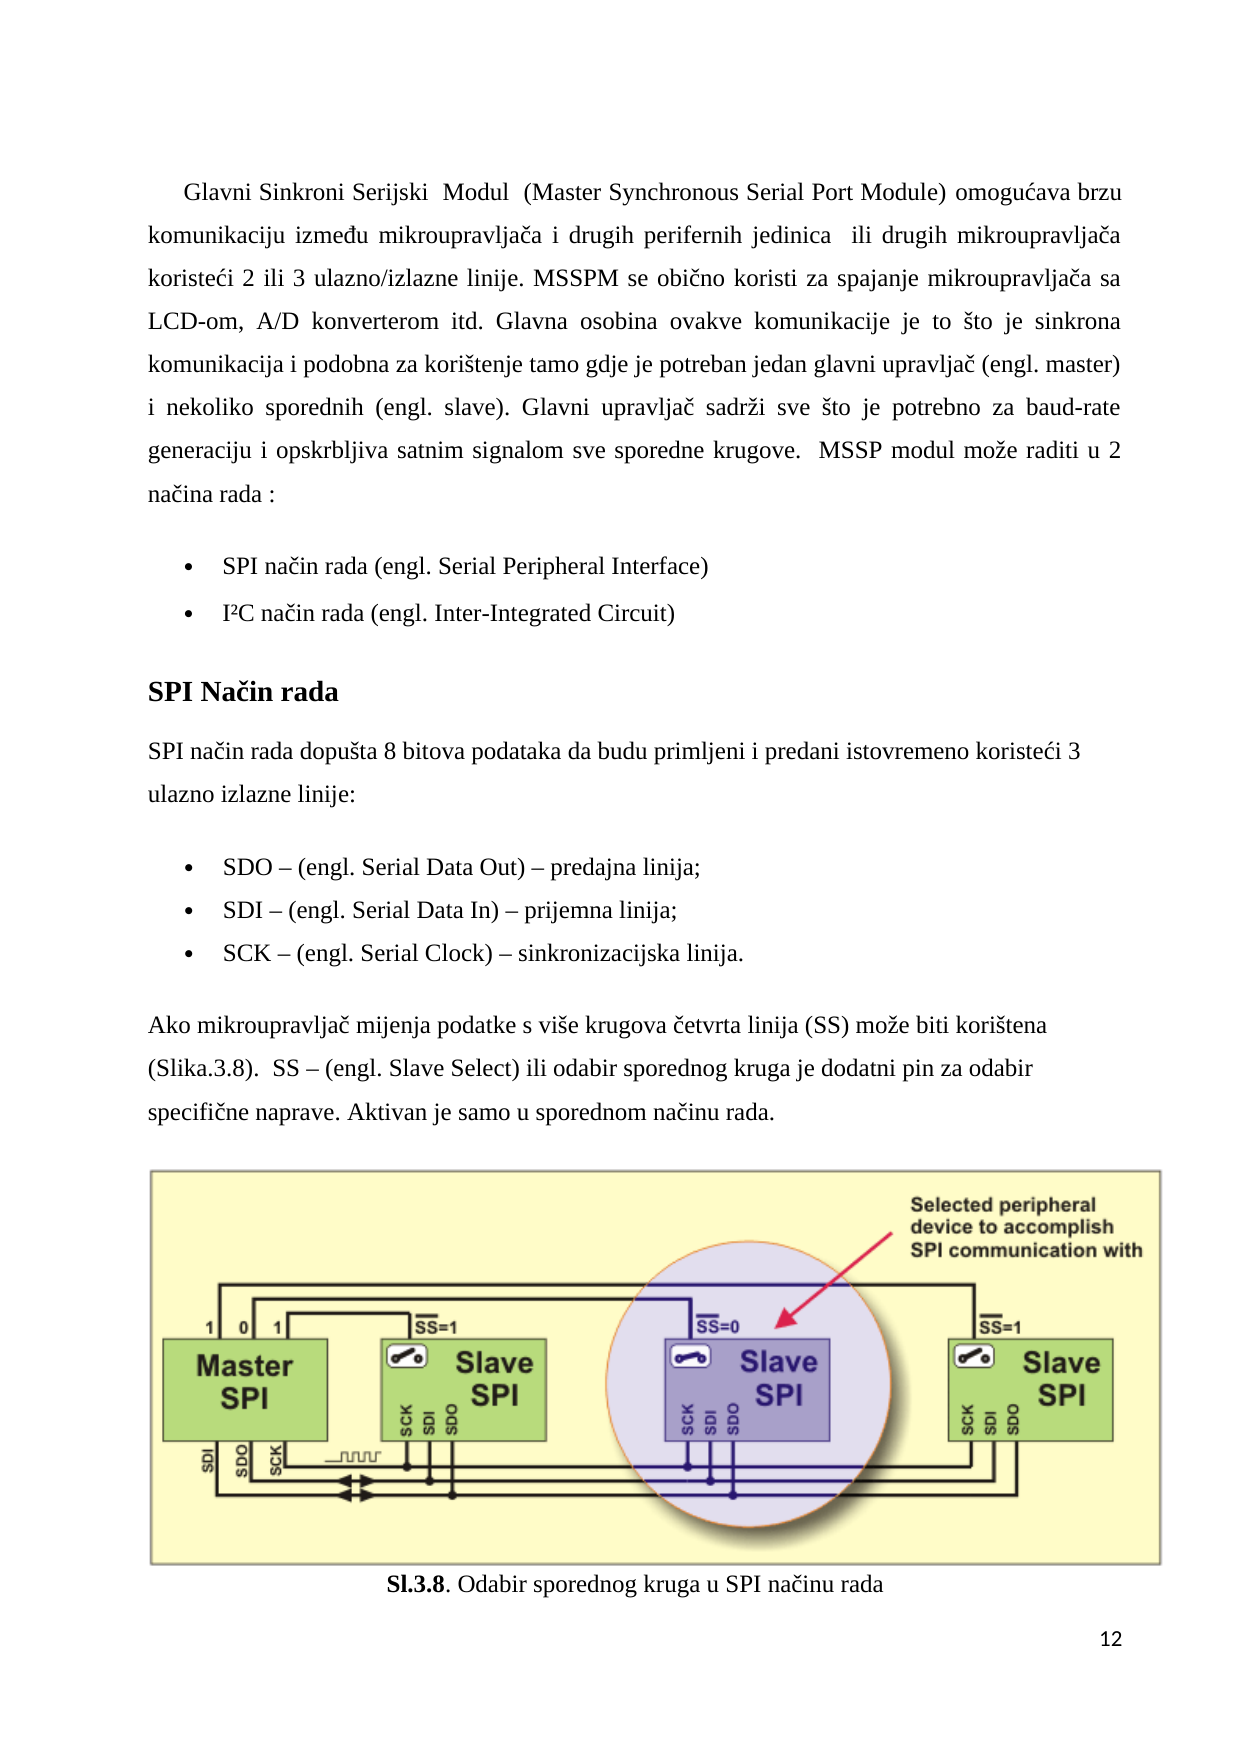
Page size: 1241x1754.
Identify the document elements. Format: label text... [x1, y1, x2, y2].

list I²C način rada (engl. Inter-Integrated Circuit) [185, 594, 1122, 628]
picture [147, 1168, 1164, 1569]
list SCK – (engl. Serial Clock) – sinkronizacijska linija. [185, 938, 1122, 967]
text Ako mikroupravljač mijenja podatke s više krugova četvrta linija (SS) može biti korištena (Slika.3.8). SS – (engl. Slave Select) ili odabir sporednog kruga je dodatni pin za odabir specifične naprave. Aktivan je samo u sporednom načinu rada. [148, 1010, 1122, 1125]
text SPI Način rada [148, 674, 1122, 707]
text SPI način rada dopušta 8 bitova podataka da budu primljeni i predani istovremeno koristeći 3 ulazno izlazne linije: [148, 736, 1122, 808]
list SDI – (engl. Serial Data In) – prijemna linija; [185, 895, 1122, 924]
text Glavni Sinkroni Serijski Modul (Master Synchronous Serial Port Module) omogućava brzu komunikaciju između mikroupravljača i drugih perifernih jedinica ili drugih mikroupravljača koristeći 2 ili 3 ulazno/izlazne linije. MSSPM se obično koristi za spajanje mikroupravljača sa LCD-om, A/D konverterom itd. Glavna osobina ovakve komunikacije je to što je sinkrona komunikacija i podobna za korištenje tamo gdje je potreban jedan glavni upravljač (engl. master) i nekoliko sporednih (engl. slave). Glavni upravljač sadrži sve što je potrebno za baud-rate generaciju i opskrbljiva satnim signalom sve sporedne krugove. MSSP modul može raditi u 2 načina rada : [148, 177, 1122, 507]
list SPI način rada (engl. Serial Peripheral Interface) [185, 551, 1122, 580]
text Sl.3.8. Odabir sporednog kruga u SPI načinu rada [148, 1569, 1122, 1598]
list SDO – (engl. Serial Data Out) – predajna linija; [185, 852, 1122, 881]
